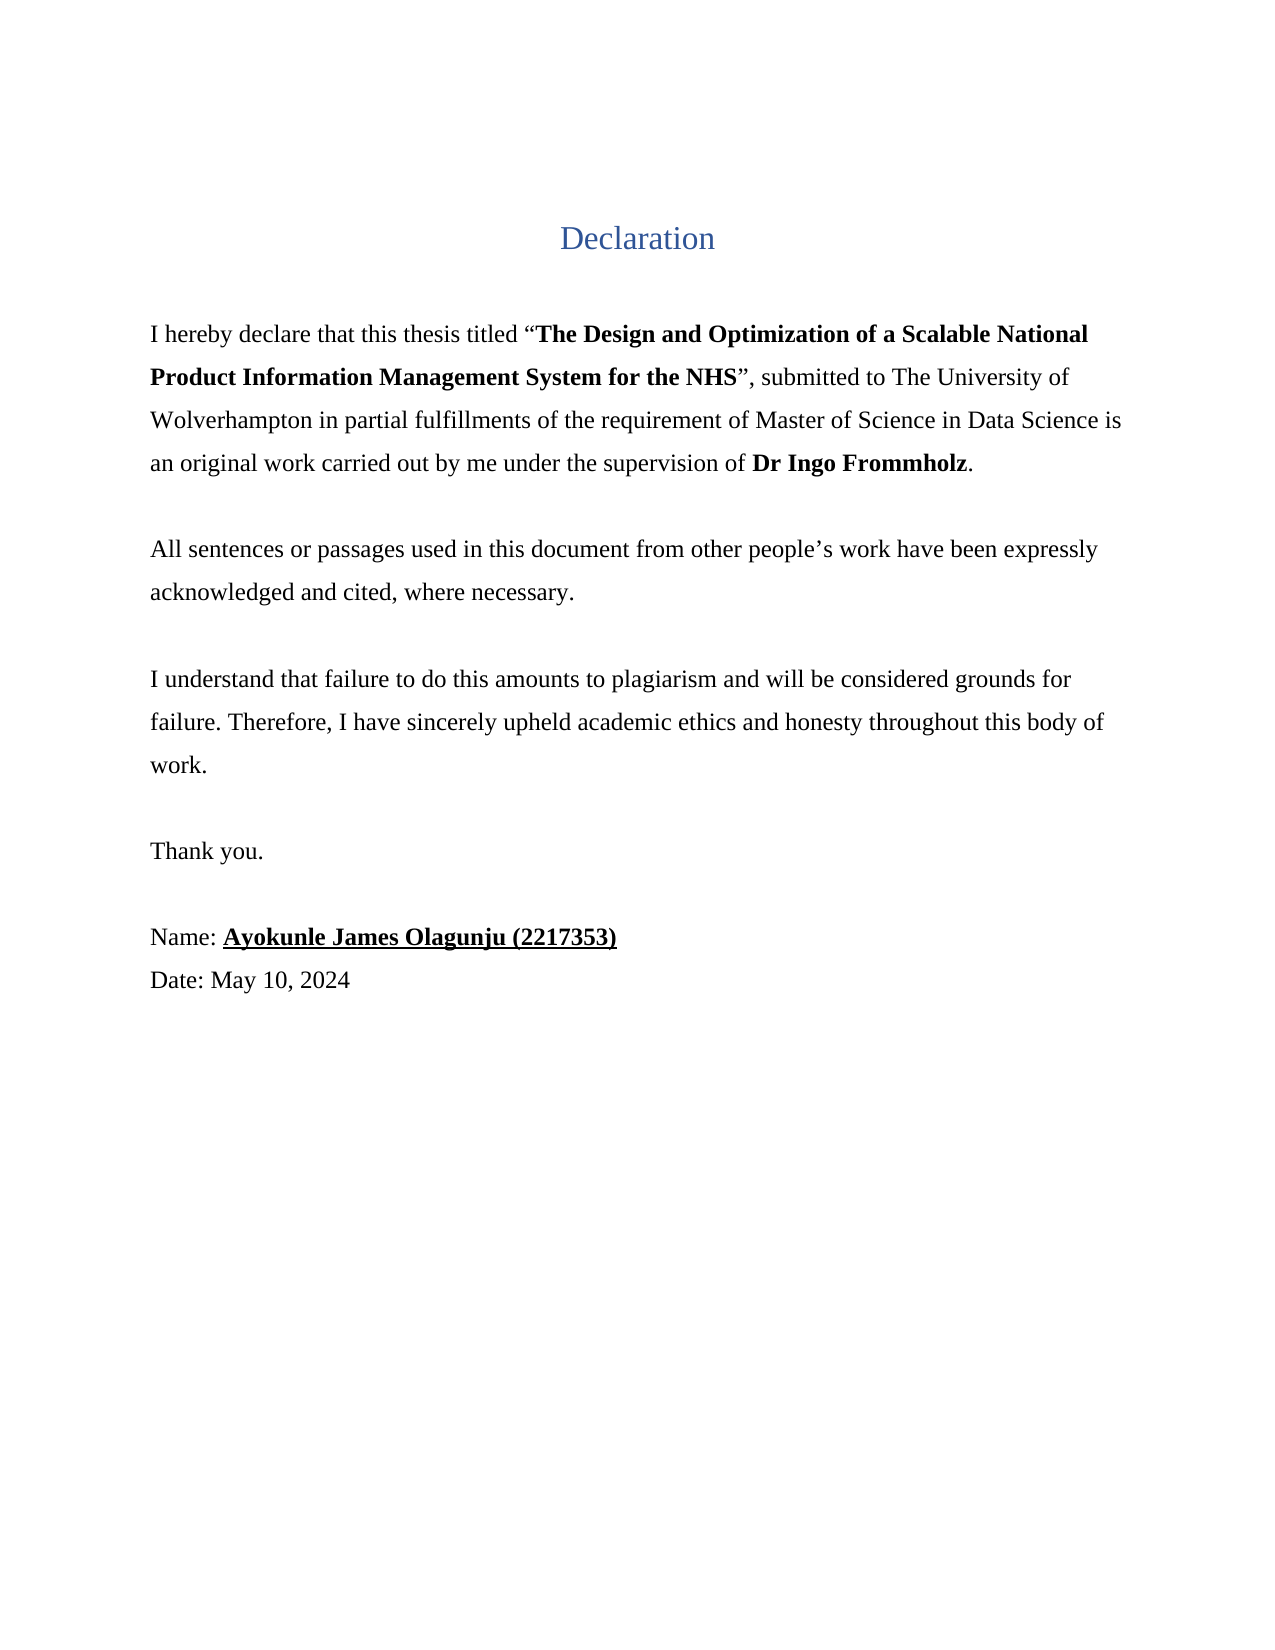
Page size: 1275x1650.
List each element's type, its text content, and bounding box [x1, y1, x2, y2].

text I understand that failure to do this amounts to plagiarism and will be considered grounds for failure. Therefore, I have sincerely upheld academic ethics and honesty throughout this body of work. [150, 664, 1125, 779]
text All sentences or passages used in this document from other people’s work have been expressly acknowledged and cited, where necessary. [150, 534, 1125, 606]
text Date: May 10, 2024 [150, 966, 1125, 994]
text Name: Ayokunle James Olagunju (2217353) [150, 922, 1125, 951]
text Thank you. [150, 836, 1125, 865]
text I hereby declare that this thesis titled “The Design and Optimization of a Scalable National Product Information Management System for the NHS”, submitted to The University of Wolverhampton in partial fulfillments of the requirement of Master of Science in Data Science is an original work carried out by me under the supervision of Dr Ingo Frommholz. [150, 319, 1125, 477]
subtitle Declaration [150, 218, 1125, 256]
